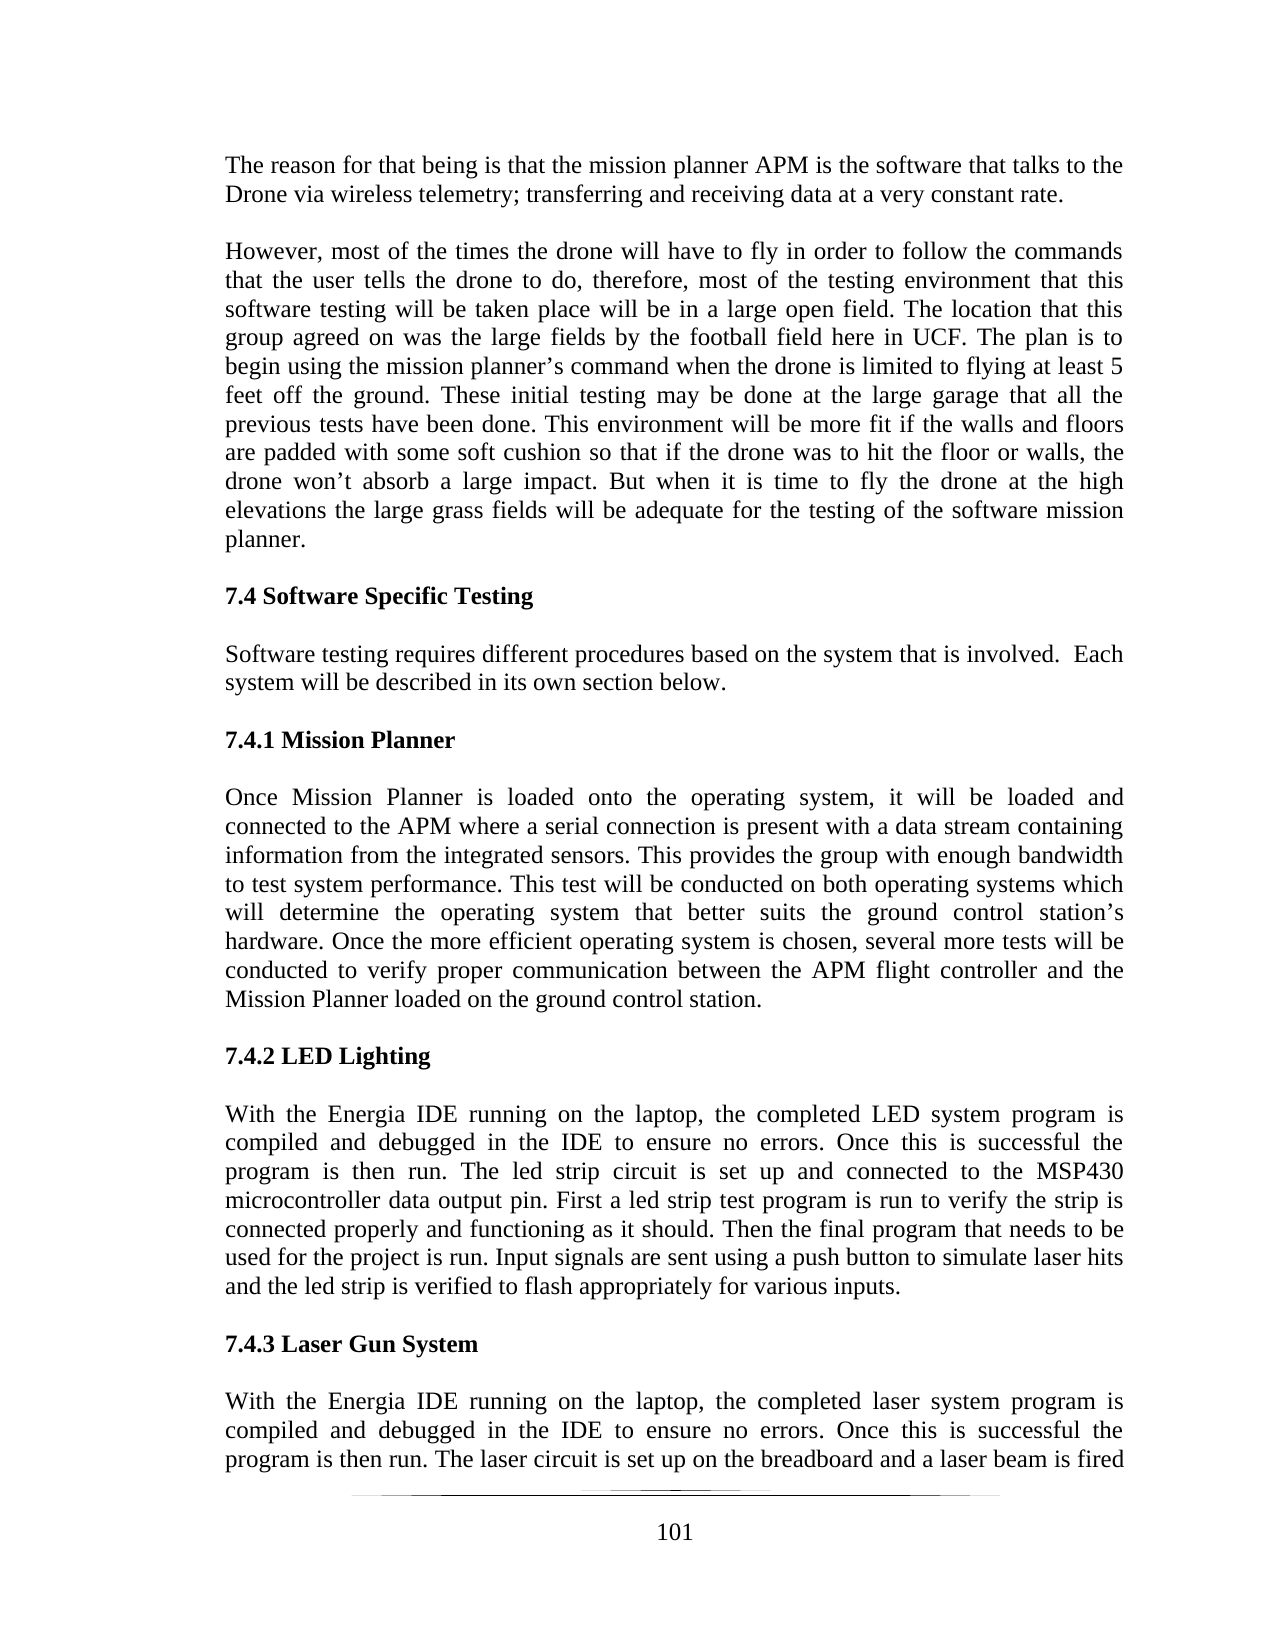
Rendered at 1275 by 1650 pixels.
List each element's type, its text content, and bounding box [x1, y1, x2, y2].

text 7.4.2 LED Lighting [225, 1041, 1125, 1070]
text 7.4 Software Specific Testing [225, 581, 1125, 610]
text 7.4.1 Mission Planner [225, 725, 1125, 754]
text Once Mission Planner is loaded onto the operating system, it will be loaded and connected to the APM where a serial connection is present with a data stream containing information from the integrated sensors. This provides the group with enough bandwidth to test system performance. This test will be conducted on both operating systems which will determine the operating system that better suits the ground control station’s hardware. Once the more efficient operating system is chosen, several more tests will be conducted to verify proper communication between the APM flight controller and the Mission Planner loaded on the ground control station. [225, 782, 1125, 1012]
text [225, 150, 1125, 207]
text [225, 1386, 1125, 1472]
text However, most of the times the drone will have to fly in order to follow the commands that the user tells the drone to do, therefore, most of the testing environment that this software testing will be taken place will be in a large open field. The location that this group agreed on was the large fields by the football field here in UCF. The plan is to begin using the mission planner’s command when the drone is limited to flying at least 5 feet off the ground. These initial testing may be done at the large garage that all the previous tests have been done. This environment will be more fit if the walls and floors are padded with some soft cushion so that if the drone was to hit the floor or walls, the drone won’t absorb a large impact. But when it is time to fly the drone at the high elevations the large grass fields will be adequate for the testing of the software mission planner. [225, 236, 1125, 552]
text With the Energia IDE running on the laptop, the completed LED system program is compiled and debugged in the IDE to ensure no errors. Once this is successful the program is then run. The led strip circuit is set up and connected to the MSP430 microcontroller data output pin. First a led strip test program is run to verify the strip is connected properly and functioning as it should. Then the final program that needs to be used for the project is run. Input signals are sent using a push button to simulate laser hits and the led strip is verified to flash appropriately for various inputs. [225, 1099, 1125, 1300]
text 7.4.3 Laser Gun System [225, 1329, 1125, 1357]
text Software testing requires different procedures based on the system that is involved. Each system will be described in its own section below. [225, 639, 1125, 696]
